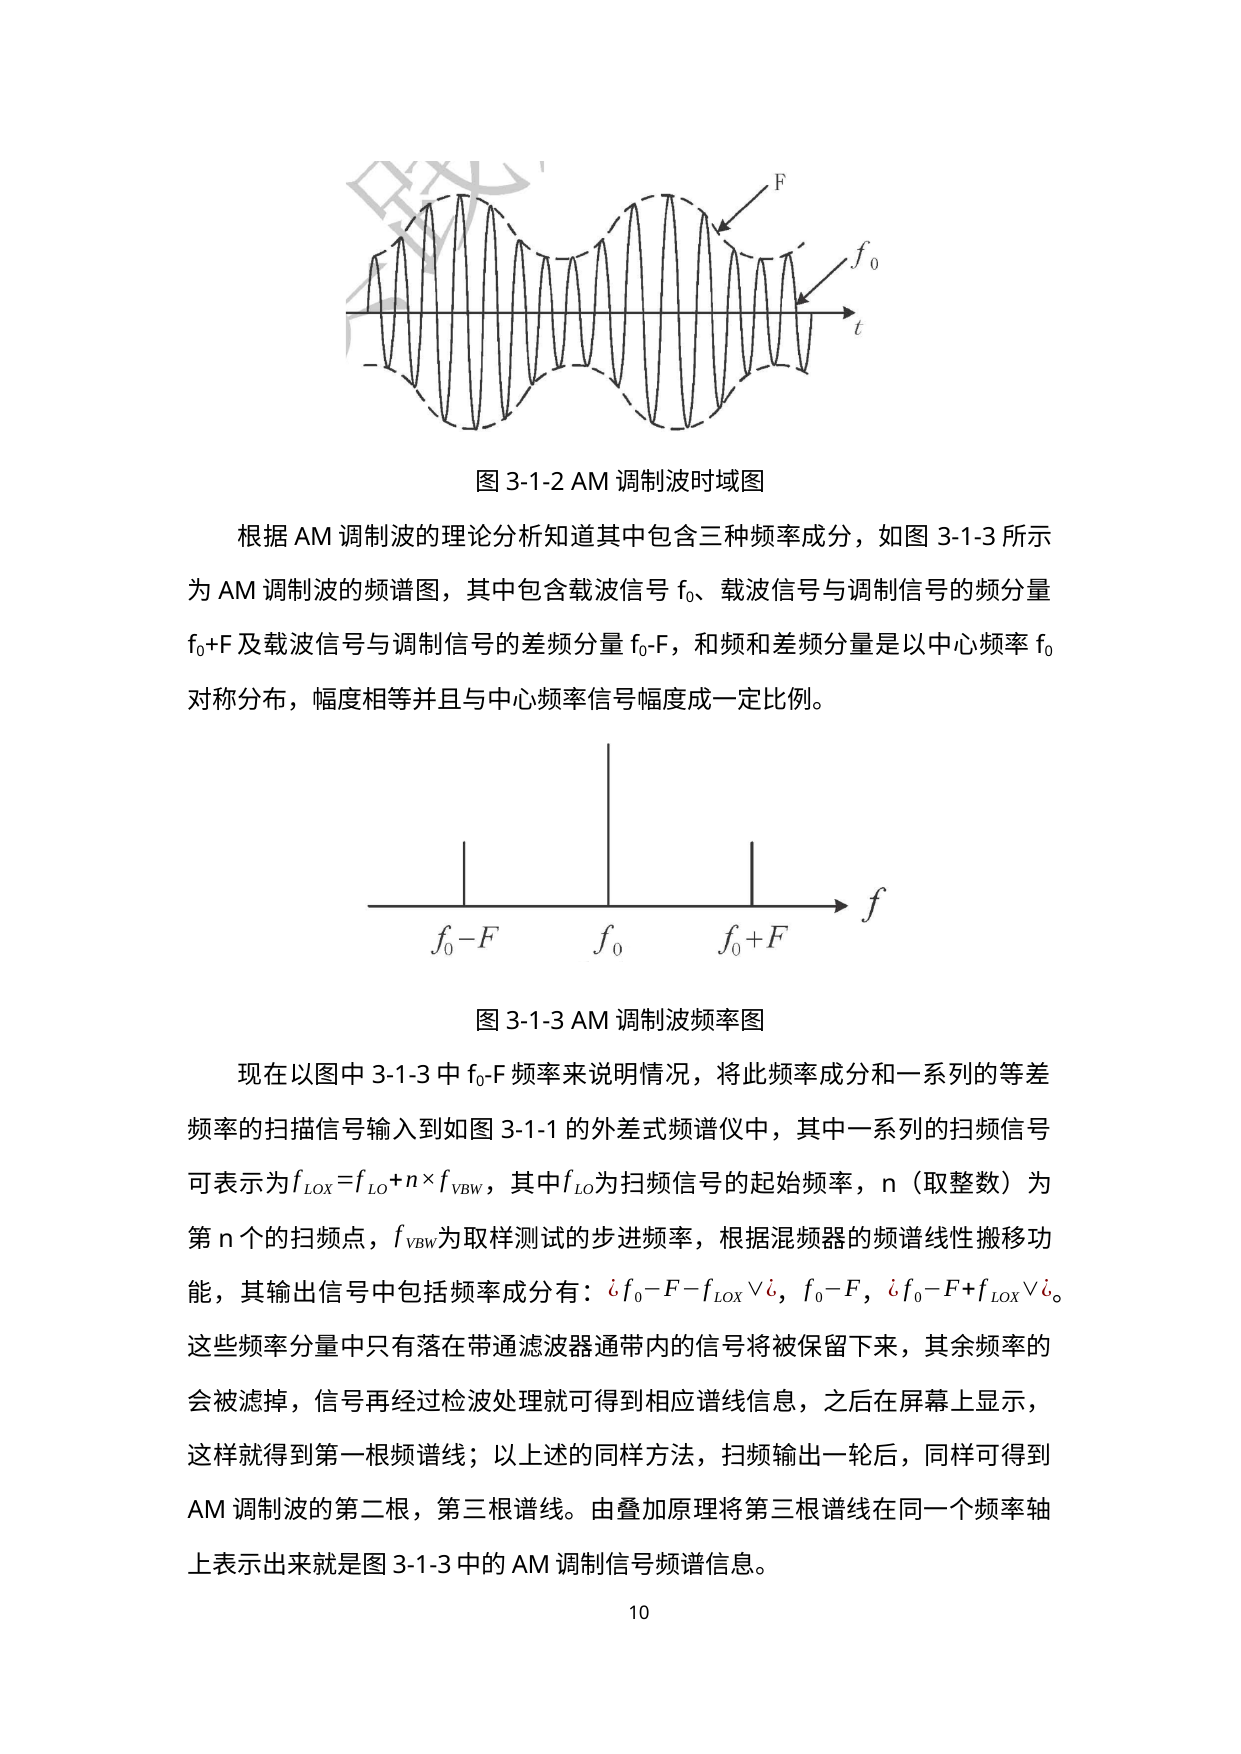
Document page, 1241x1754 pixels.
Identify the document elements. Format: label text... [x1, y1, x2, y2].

text 图3-1-2 AM调制波时域图 [187, 462, 1053, 498]
picture [316, 733, 924, 984]
text 图3-1-3 AM调制波频率图 [187, 1001, 1053, 1037]
text 现在以图中3-1-3中f0-F频率来说明情况，将此频率成分和一系列的等差频率的扫描信号输入到如图3-1-1的外差式频谱仪中，其中一系列的扫频信号可表示为，其中为扫频信号的起始频率，n（取整数）为第n个的扫频点，为取样测试的步进频率，根据混频器的频谱线性搬移功能，其输出信号中包括频率成分有：，，。这些频率分量中只有落在带通滤波器通带内的信号将被保留下来，其余频率的会被滤掉，信号再经过检波处理就可得到相应谱线信息，之后在屏幕上显示，这样就得到第一根频谱线；以上述的同样方法，扫频输出一轮后，同样可得到AM调制波的第二根，第三根谱线。由叠加原理将第三根谱线在同一个频率轴上表示出来就是图3-1-3中的AM调制信号频谱信息。 [187, 1055, 1053, 1581]
picture [345, 161, 895, 445]
text 根据AM调制波的理论分析知道其中包含三种频率成分，如图3-1-3所示为AM调制波的频谱图，其中包含载波信号f0、载波信号与调制信号的频分量f0+F及载波信号与调制信号的差频分量f0-F，和频和差频分量是以中心频率f0对称分布，幅度相等并且与中心频率信号幅度成一定比例。 [187, 516, 1053, 715]
